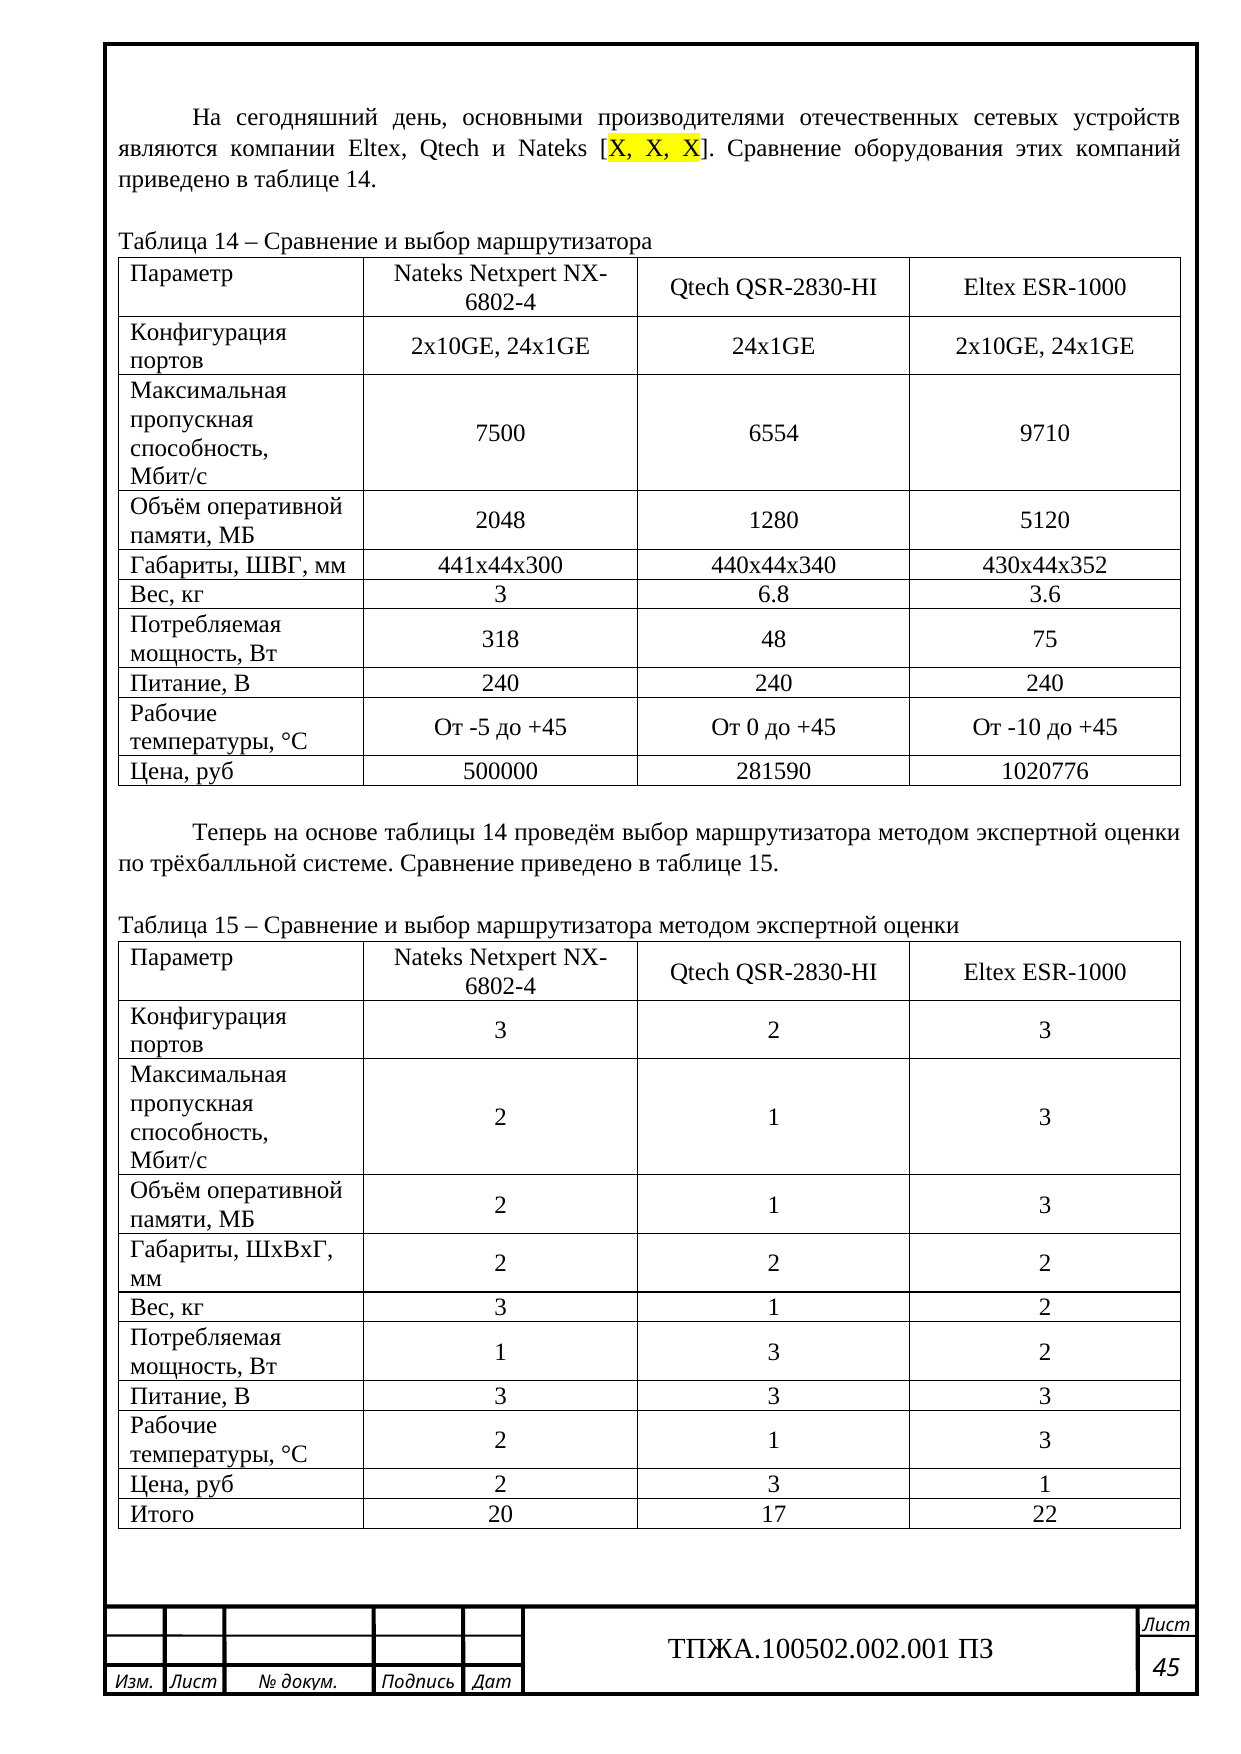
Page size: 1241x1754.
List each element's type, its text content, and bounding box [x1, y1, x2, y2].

table_cell Конфигурация портов [119, 1001, 363, 1058]
table_cell Габариты, ШВГ, мм [119, 550, 363, 578]
table_header Nateks Netxpert NX-6802-4 [364, 258, 637, 316]
table_cell 1 [364, 1322, 637, 1380]
table_cell 3 [910, 1411, 1180, 1468]
table_cell 3 [910, 1381, 1180, 1409]
table_cell 240 [638, 668, 909, 697]
table_cell Цена, руб [119, 1469, 363, 1498]
table_cell 2x10GE, 24x1GE [364, 317, 637, 374]
table_cell Конфигурация портов [119, 317, 363, 374]
table_header Eltex ESR-1000 [910, 258, 1180, 316]
table_cell 2 [910, 1322, 1180, 1380]
table_cell Максимальная пропускная способность, Мбит/с [119, 1059, 363, 1174]
text На сегодняшний день, основными производителями отечественных сетевых устройств являются компании Eltex, Qtech и Nateks [X, X, X]. Сравнение оборудования этих компаний приведено в таблице 14. [118, 102, 1181, 193]
table_cell 430x44x352 [910, 550, 1180, 578]
table_cell 1020776 [910, 756, 1180, 785]
table_cell 2x10GE, 24x1GE [910, 317, 1180, 374]
table_cell Рабочие температуры, °С [119, 698, 363, 755]
table_header Qtech QSR-2830-HI [638, 942, 909, 1000]
table_cell 3 [638, 1469, 909, 1498]
table_cell 2 [364, 1059, 637, 1174]
table_header Eltex ESR-1000 [910, 942, 1180, 1000]
table_cell 240 [910, 668, 1180, 697]
table_cell 6.8 [638, 580, 909, 608]
table_cell 1 [638, 1059, 909, 1174]
table_cell Рабочие температуры, °С [119, 1411, 363, 1468]
table_cell Вес, кг [119, 580, 363, 608]
table_cell Потребляемая мощность, Вт [119, 1322, 363, 1380]
table_cell 9710 [910, 375, 1180, 490]
table_cell 3 [364, 580, 637, 608]
table_cell 3 [910, 1175, 1180, 1233]
table_cell От -5 до +45 [364, 698, 637, 755]
table_cell Потребляемая мощность, Вт [119, 609, 363, 667]
table_cell 2 [910, 1234, 1180, 1291]
table_cell 1 [638, 1411, 909, 1468]
table_cell 441x44x300 [364, 550, 637, 578]
table_cell 48 [638, 609, 909, 667]
table_cell Питание, В [119, 668, 363, 697]
text Таблица 15 – Сравнение и выбор маршрутизатора методом экспертной оценки [118, 910, 1181, 939]
table_cell 7500 [364, 375, 637, 490]
table_cell 240 [364, 668, 637, 697]
table_cell Цена, руб [119, 756, 363, 785]
table_cell 20 [364, 1499, 637, 1528]
table_cell 2 [364, 1234, 637, 1291]
table_cell 281590 [638, 756, 909, 785]
table_cell 3 [364, 1293, 637, 1321]
text Теперь на основе таблицы 14 проведём выбор маршрутизатора методом экспертной оценки по трёхбалльной системе. Сравнение приведено в таблице 15. [118, 817, 1181, 877]
table_cell Вес, кг [119, 1293, 363, 1321]
table_cell Габариты, ШxВxГ, мм [119, 1234, 363, 1291]
table_cell 1 [638, 1293, 909, 1321]
table_cell 440x44x340 [638, 550, 909, 578]
table_cell 17 [638, 1499, 909, 1528]
table_cell 1 [910, 1469, 1180, 1498]
table_cell 2 [910, 1293, 1180, 1321]
table_header Параметр [119, 258, 363, 316]
table_cell 500000 [364, 756, 637, 785]
table_cell От 0 до +45 [638, 698, 909, 755]
table_cell 2 [638, 1234, 909, 1291]
table_cell 5120 [910, 491, 1180, 549]
table_cell 24x1GE [638, 317, 909, 374]
table_cell 3 [364, 1001, 637, 1058]
table_cell 2048 [364, 491, 637, 549]
table_cell 75 [910, 609, 1180, 667]
table_cell Максимальная пропускная способность, Мбит/с [119, 375, 363, 490]
table_cell 3 [638, 1322, 909, 1380]
table_cell 22 [910, 1499, 1180, 1528]
table_cell От -10 до +45 [910, 698, 1180, 755]
table_cell 2 [364, 1411, 637, 1468]
table_cell 3 [910, 1059, 1180, 1174]
table_cell 1 [638, 1175, 909, 1233]
table_cell 3 [910, 1001, 1180, 1058]
table_cell 6554 [638, 375, 909, 490]
table_cell 3 [638, 1381, 909, 1409]
table_cell Объём оперативной памяти, МБ [119, 491, 363, 549]
table_cell Итого [119, 1499, 363, 1528]
table_cell 3.6 [910, 580, 1180, 608]
text Таблица 14 – Сравнение и выбор маршрутизатора [118, 226, 1181, 255]
table_header Nateks Netxpert NX-6802-4 [364, 942, 637, 1000]
table_cell 1280 [638, 491, 909, 549]
table_cell 2 [364, 1175, 637, 1233]
table_cell 2 [364, 1469, 637, 1498]
table_cell Объём оперативной памяти, МБ [119, 1175, 363, 1233]
table_header Qtech QSR-2830-HI [638, 258, 909, 316]
table_cell 318 [364, 609, 637, 667]
table_cell 3 [364, 1381, 637, 1409]
table_cell Питание, В [119, 1381, 363, 1409]
table_cell 2 [638, 1001, 909, 1058]
table_header Параметр [119, 942, 363, 1000]
